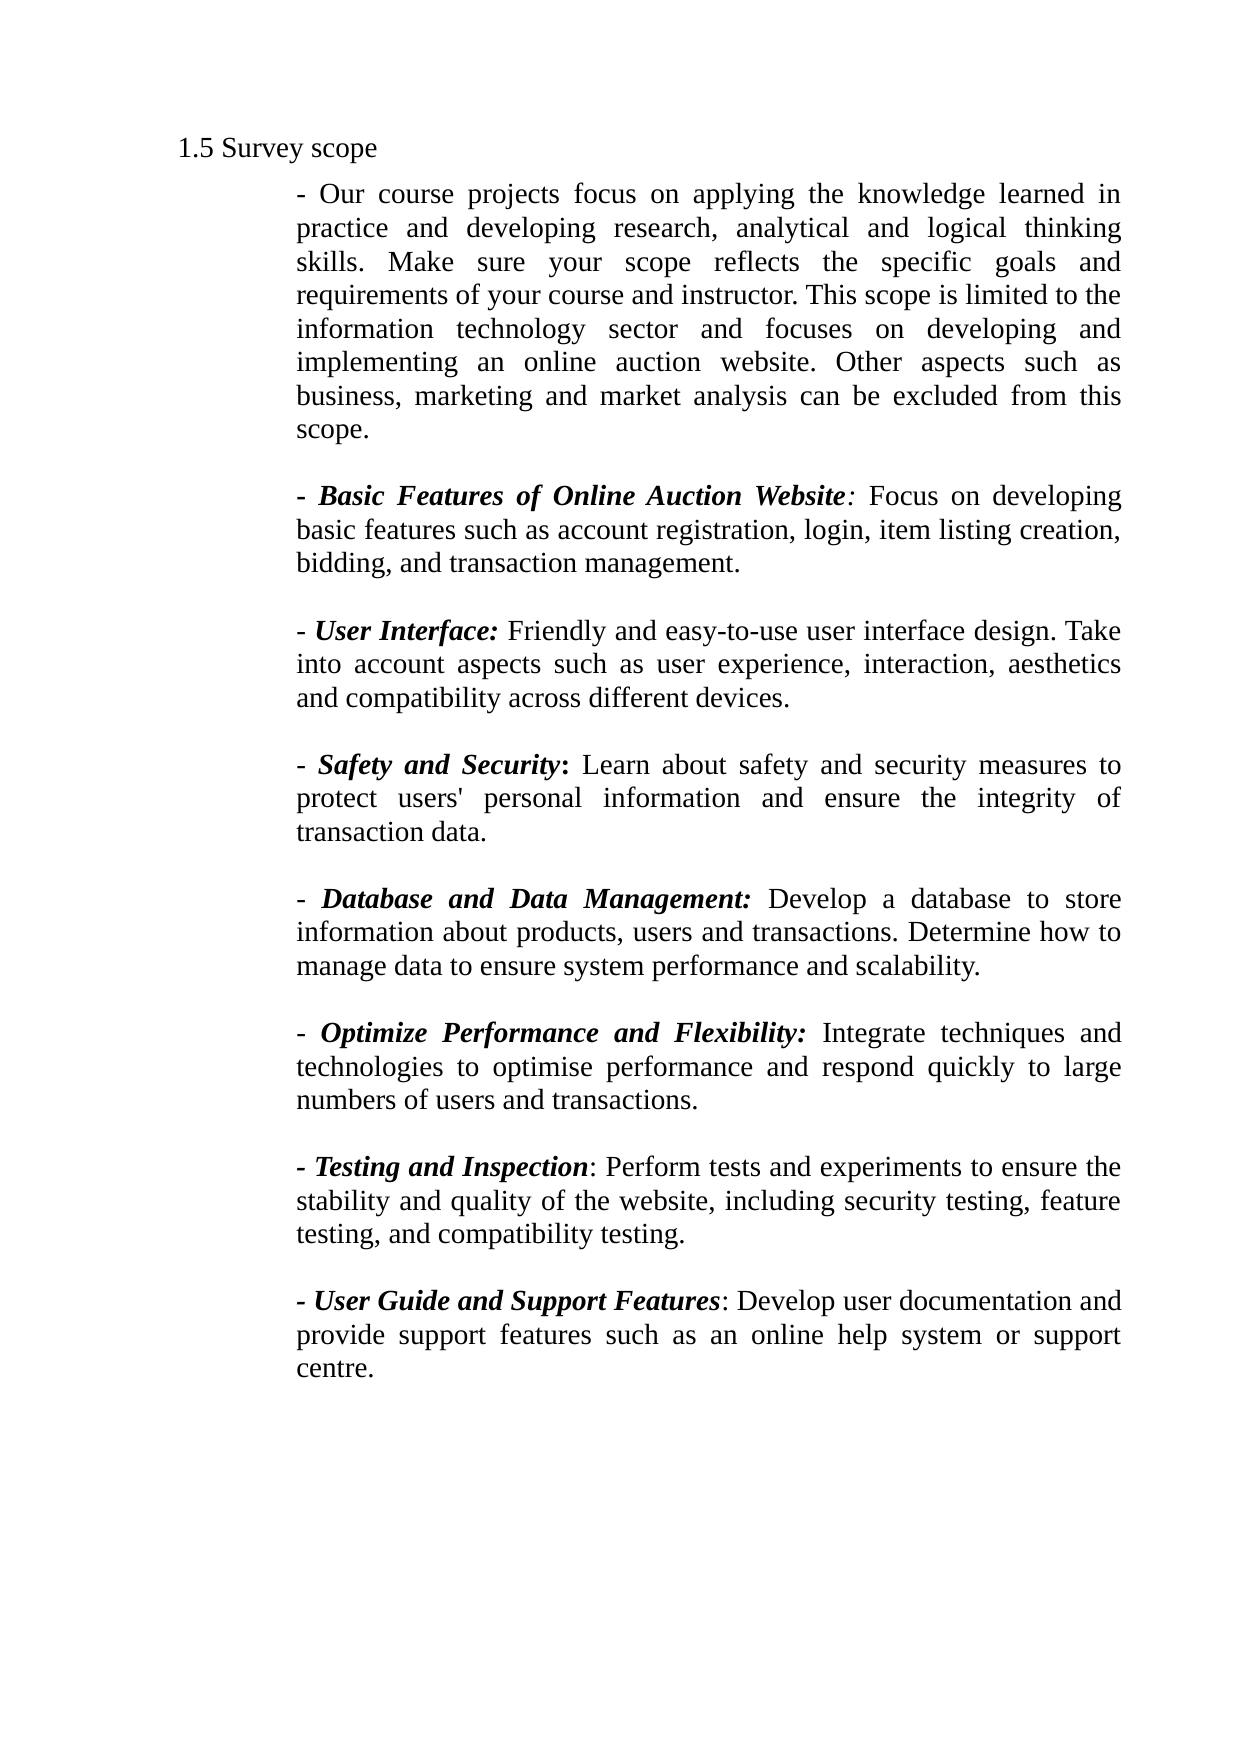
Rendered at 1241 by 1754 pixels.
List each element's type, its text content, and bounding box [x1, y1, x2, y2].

list - Safety and Security: Learn about safety and security measures to protect users' personal information and ensure the integrity of transaction data. [296, 747, 1122, 847]
list - Testing and Inspection: Perform tests and experiments to ensure the stability and quality of the website, including security testing, feature testing, and compatibility testing. [296, 1149, 1122, 1250]
list - Optimize Performance and Flexibility: Integrate techniques and technologies to optimise performance and respond quickly to large numbers of users and transactions. [296, 1015, 1122, 1116]
list - Our course projects focus on applying the knowledge learned in practice and developing research, analytical and logical thinking skills. Make sure your scope reflects the specific goals and requirements of your course and instructor. This scope is limited to the information technology sector and focuses on developing and implementing an online auction website. Other aspects such as business, marketing and market analysis can be excluded from this scope. [296, 177, 1122, 445]
list - User Interface: Friendly and easy-to-use user interface design. Take into account aspects such as user experience, interaction, aesthetics and compatibility across different devices. [296, 613, 1122, 713]
list - Database and Data Management: Develop a database to store information about products, users and transactions. Determine how to manage data to ensure system performance and scalability. [296, 881, 1122, 982]
list - Basic Features of Online Auction Website: Focus on developing basic features such as account registration, login, item listing creation, bidding, and transaction management. [296, 478, 1122, 579]
text 1.5 Survey scope [177, 131, 1122, 164]
list - User Guide and Support Features: Develop user documentation and provide support features such as an online help system or support centre. [296, 1283, 1122, 1384]
